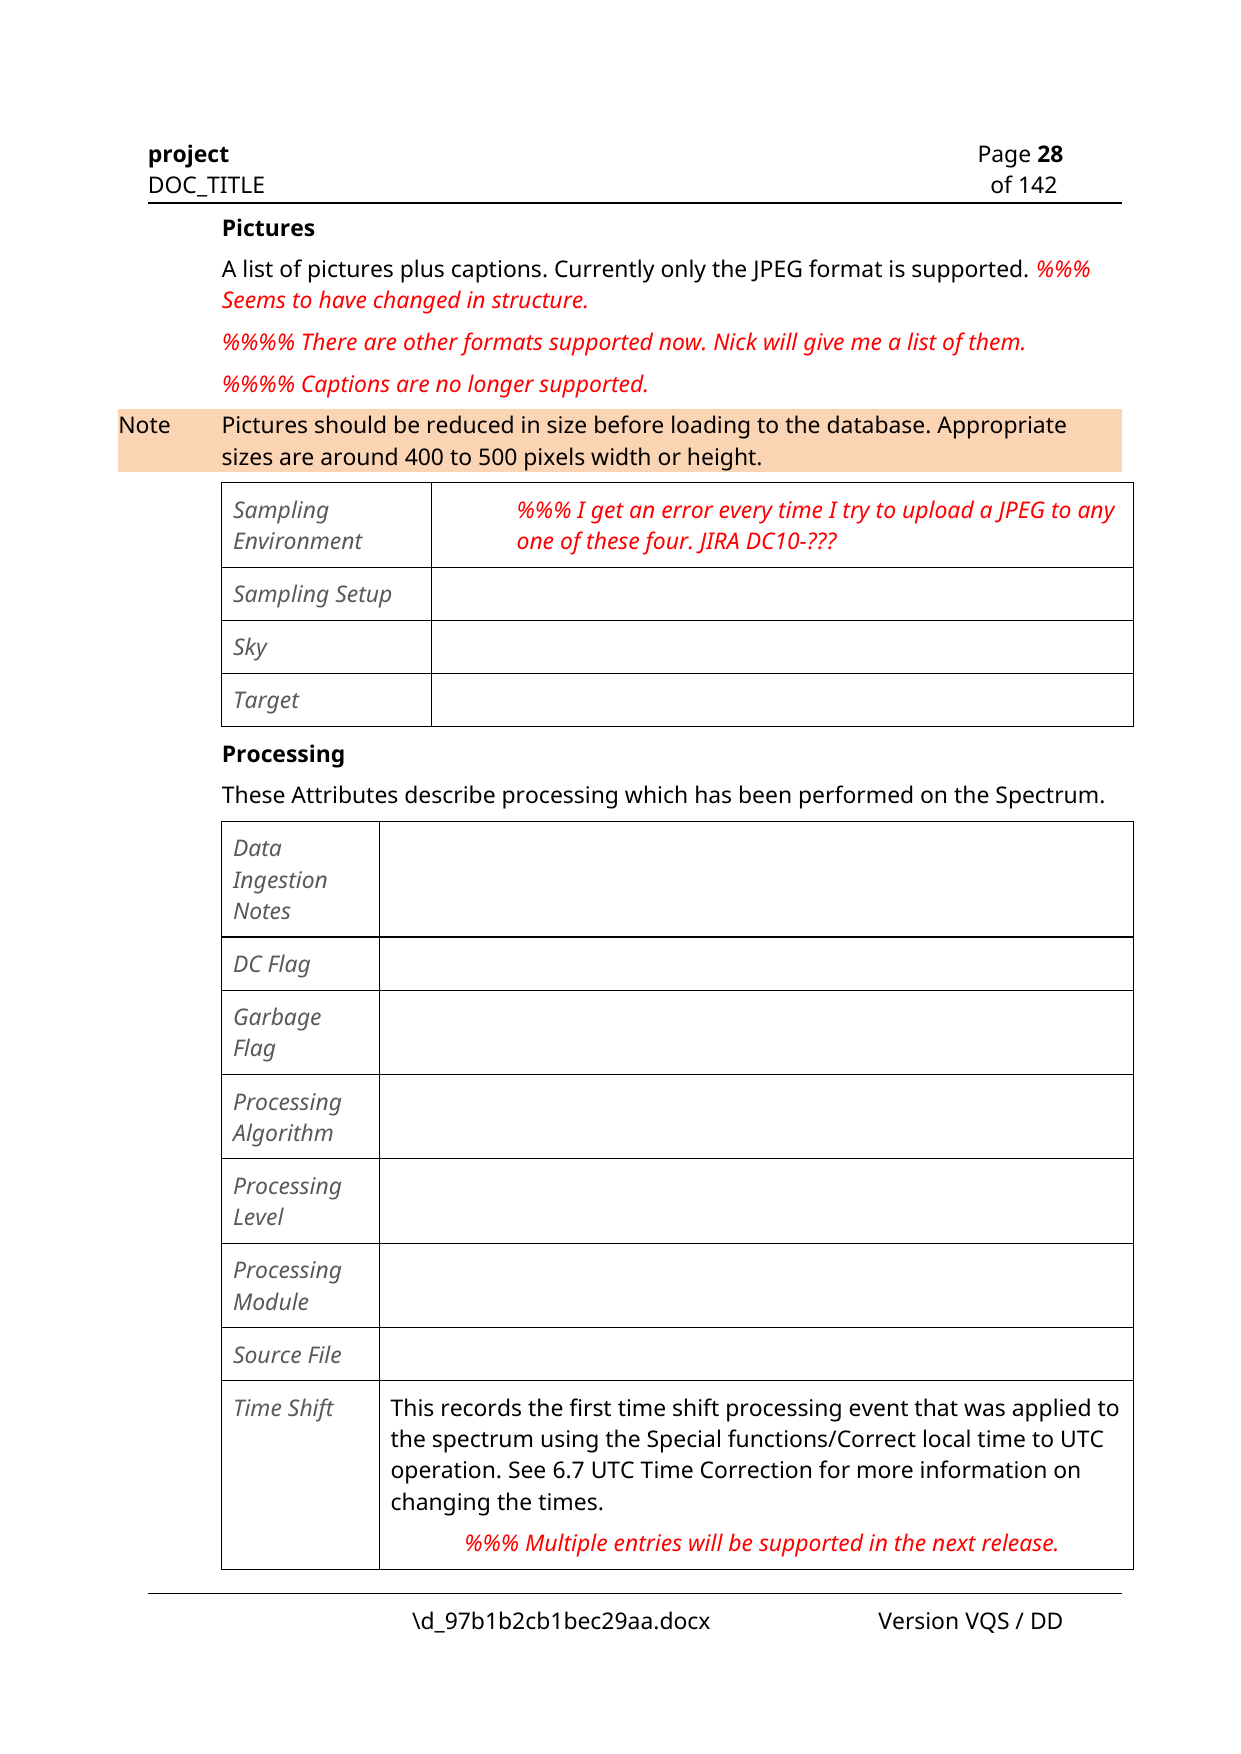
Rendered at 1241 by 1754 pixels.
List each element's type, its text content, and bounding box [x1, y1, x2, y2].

table_cell [380, 1159, 1133, 1243]
table_header Data Ingestion Notes [222, 822, 379, 936]
table_cell Source File [222, 1328, 379, 1380]
table_cell This records the first time shift processing event that was applied to the spectrum using the Special functions/Correct local time to UTC operation. See 6.6UTC Time Correction for more information on changing the times. M will be supported in the next release. [380, 1381, 1133, 1569]
table_cell Processing Level [222, 1159, 379, 1243]
table_cell [380, 1328, 1133, 1380]
table_cell [380, 991, 1133, 1074]
text %%%% Captions are no longer supported. [222, 368, 1122, 399]
table_cell DC Flag [222, 938, 379, 989]
table_cell Sky [222, 621, 431, 673]
table_cell Processing Module [222, 1244, 379, 1327]
table_header [380, 822, 1133, 936]
table_header Sampling Environment [222, 483, 431, 567]
table_header %%% I get an error every time I try to upload any one of these four. [432, 483, 1133, 567]
table_cell Processing Algorithm [222, 1075, 379, 1158]
table_cell [380, 1244, 1133, 1327]
table_cell [432, 621, 1133, 673]
text Note should be reduced in size before loading to the database. Appropriate sizes are around 400 to 500 pixels width or height. [118, 409, 1122, 472]
table_cell [432, 568, 1133, 620]
table_cell Time Shift [222, 1381, 379, 1569]
table_cell Garbage Flag [222, 991, 379, 1074]
text Processing [222, 737, 1122, 769]
table_cell Target [222, 674, 431, 726]
table_cell Sampling Setup [222, 568, 431, 620]
table_cell [380, 938, 1133, 989]
table_cell [380, 1075, 1133, 1158]
text Pictures [222, 211, 1122, 243]
text %%%% There are other formats supported now. Nick will give me a list of them. [222, 326, 1122, 357]
table_cell [432, 674, 1133, 726]
text A list of pictures plus captions. Currently only the JPEG format is supported. %%% Seems to have changed in structure. [222, 253, 1122, 316]
